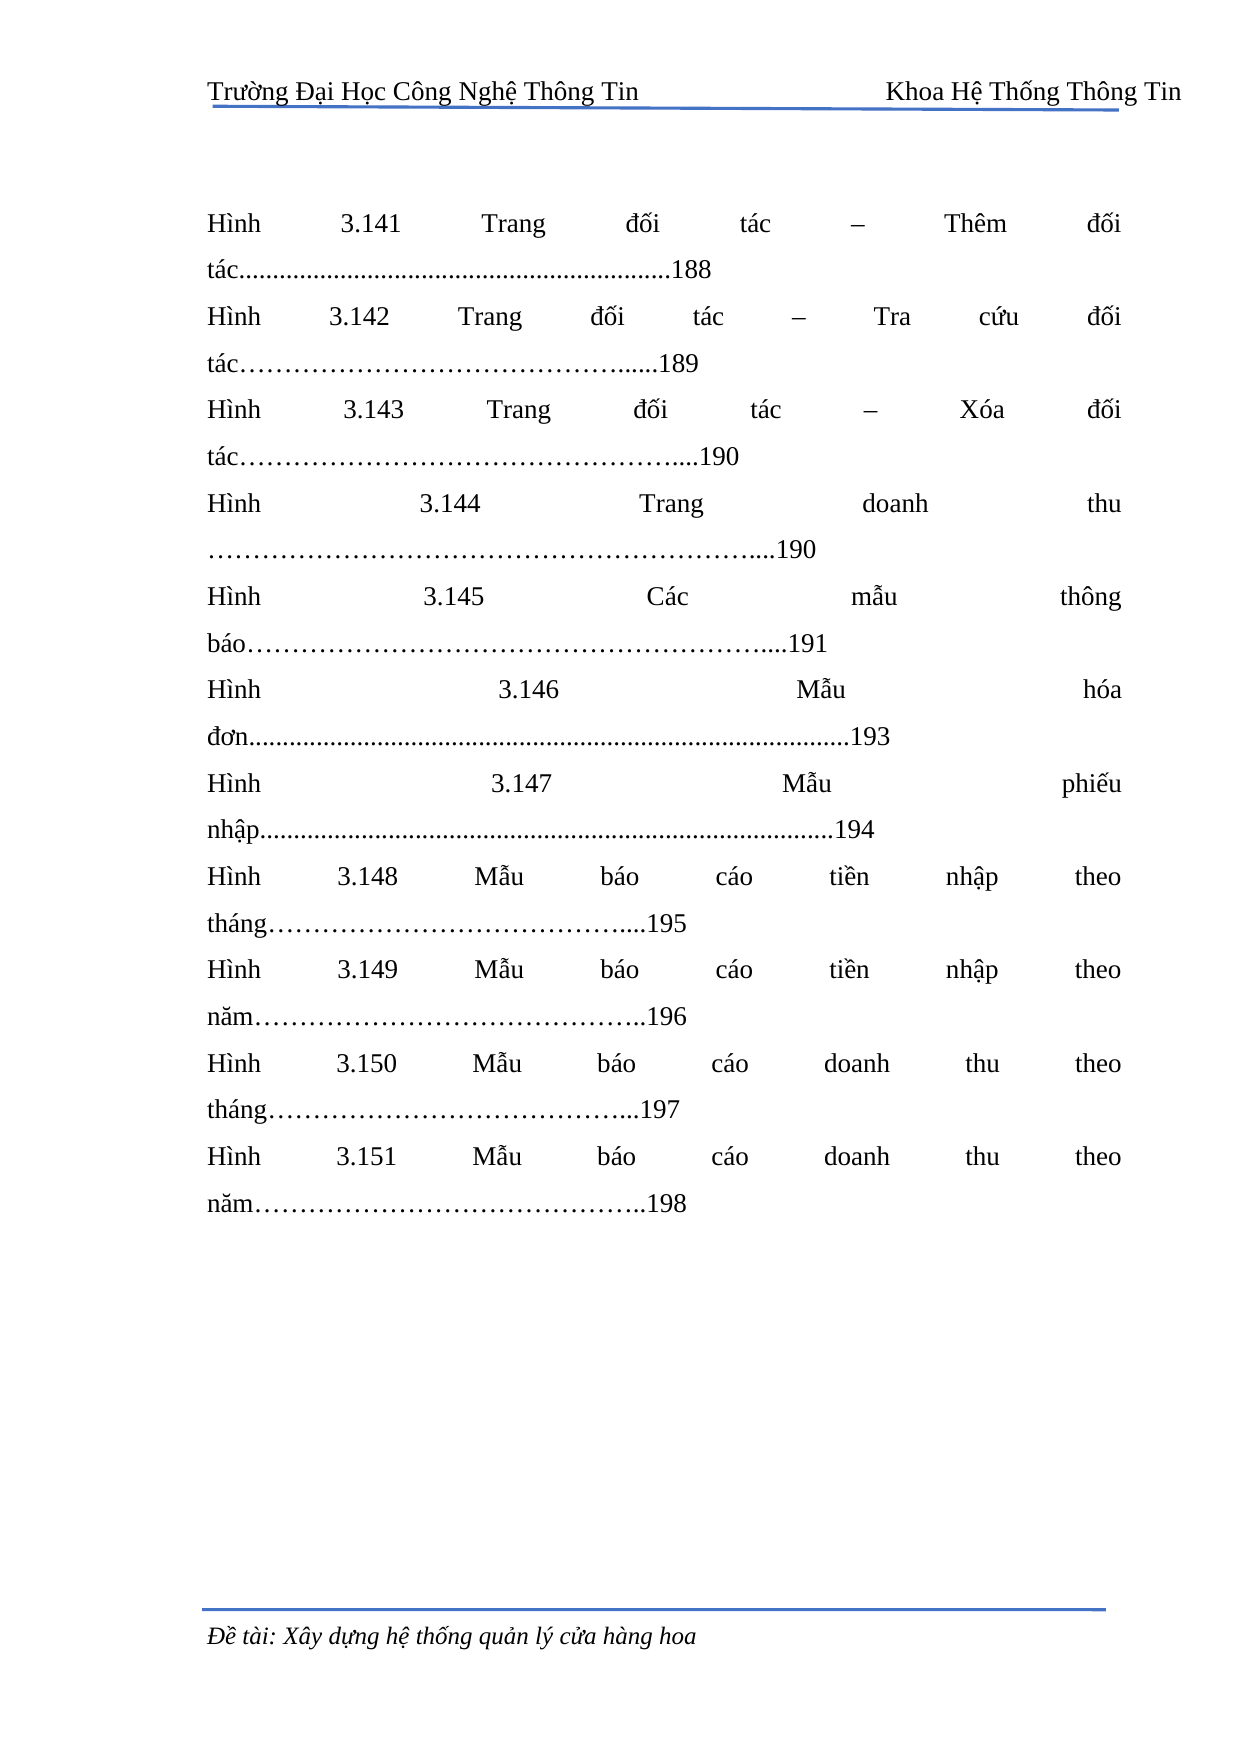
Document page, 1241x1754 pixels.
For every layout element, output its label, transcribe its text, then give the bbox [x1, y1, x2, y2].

text Hình 3.150 Mẫu báo cáo doanh thu theo tháng…………………………………...197 [207, 1047, 1122, 1124]
text Hình 3.151 Mẫu báo cáo doanh thu theo năm……………………………………..198 [207, 1140, 1122, 1218]
text Hình 3.143 Trang đối tác – Xóa đối tác…………………………………………....190 [207, 393, 1122, 471]
text Hình 3.142 Trang đối tác – Tra cứu đối tác……………………………………......189 [207, 300, 1122, 378]
text Hình 3.141 Trang đối tác – Thêm đối tác................................................................188 [207, 207, 1122, 284]
text Hình 3.145 Các mẫu thông báo…………………………………………………....191 [207, 580, 1122, 658]
text Hình 3.147 Mẫu phiếu nhập.....................................................................................194 [207, 767, 1122, 844]
text Hình 3.146 Mẫu hóa đơn.........................................................................................193 [207, 673, 1122, 751]
text Hình 3.149 Mẫu báo cáo tiền nhập theo năm……………………………………..196 [207, 953, 1122, 1031]
text Hình 3.148 Mẫu báo cáo tiền nhập theo tháng…………………………………....195 [207, 860, 1122, 938]
text Hình 3.144 Trang doanh thu ……………………………………………………....190 [207, 487, 1122, 564]
